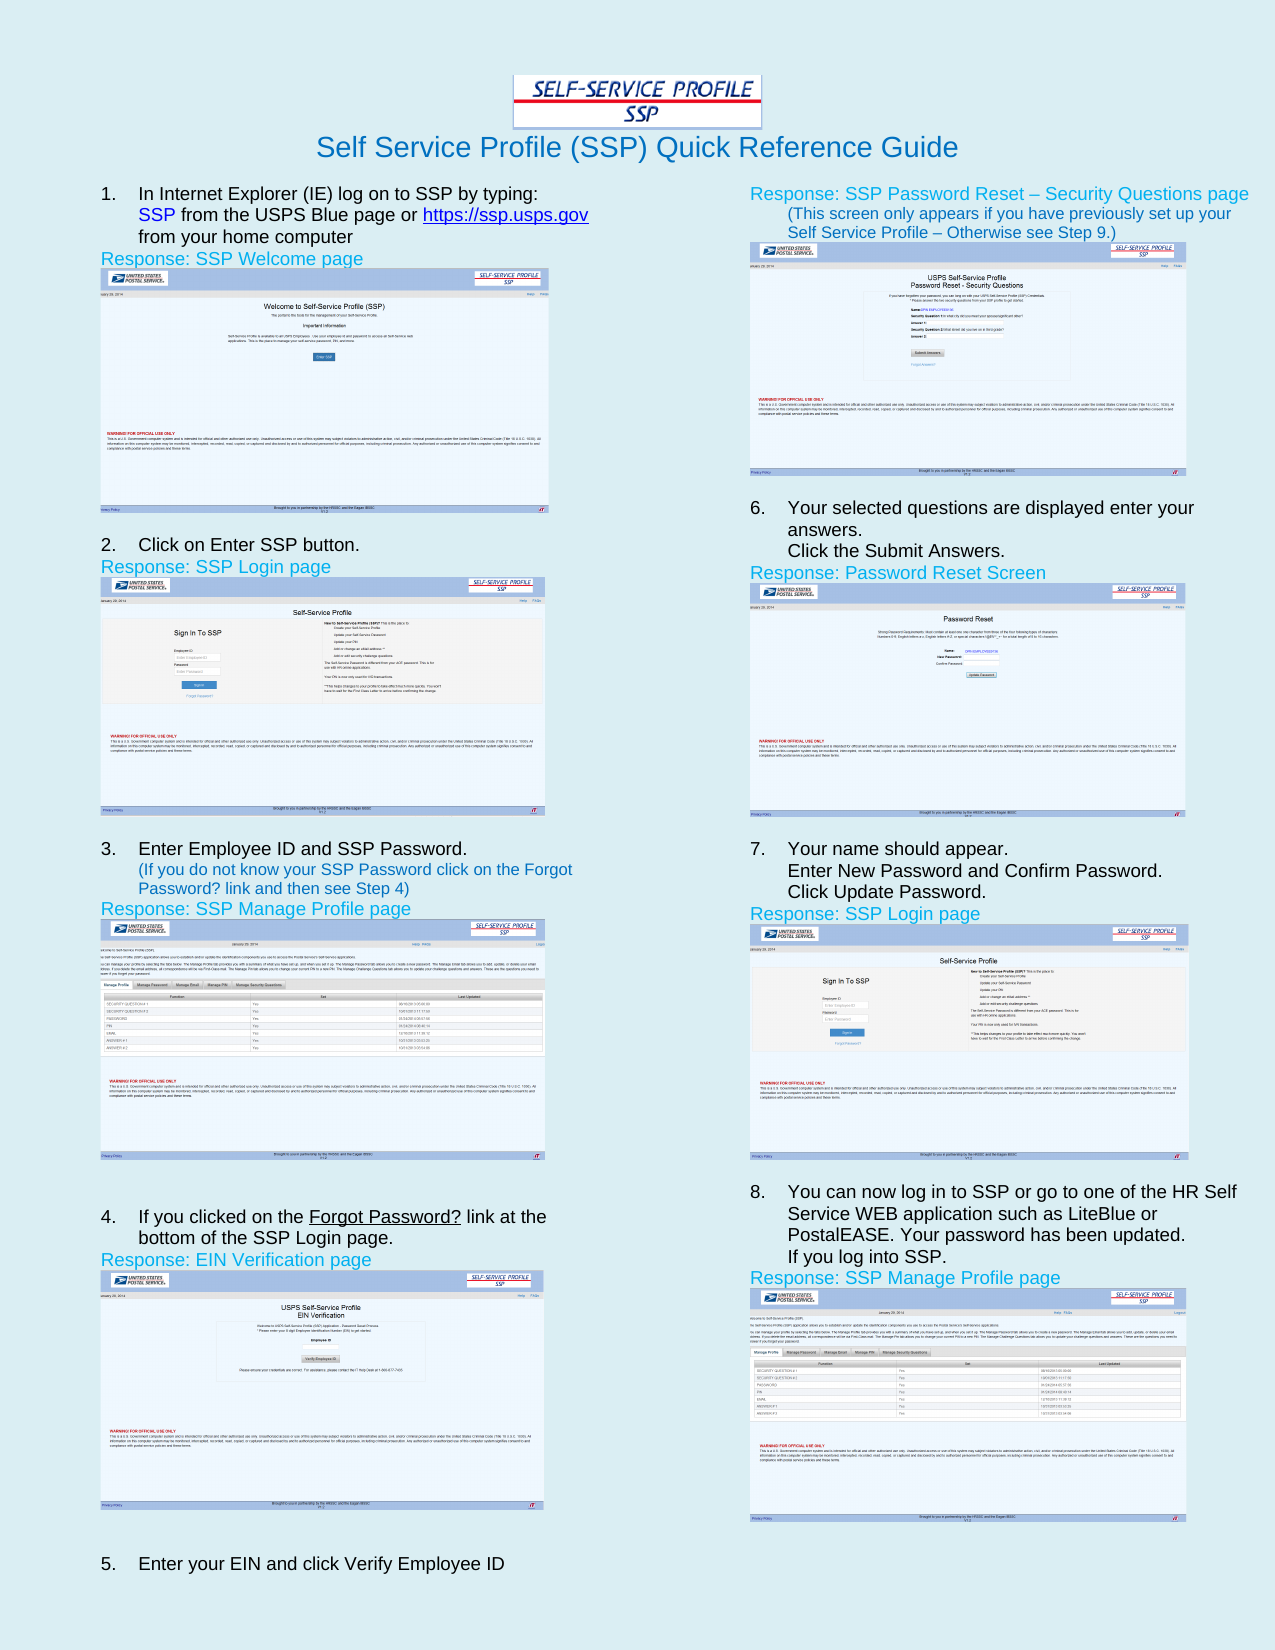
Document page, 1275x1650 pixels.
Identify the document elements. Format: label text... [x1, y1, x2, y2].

picture [750, 1286, 1187, 1522]
text (If you do not know your SSP Password click on the Forgot Password? link and then see Step 4) [138, 859, 600, 898]
list In Internet Explorer (IE) log on to SSP by typing: [101, 183, 600, 204]
text Click Update Password. [787, 881, 1249, 903]
picture [100, 918, 545, 1160]
text If you log into SSP. [787, 1246, 1249, 1267]
text Response: SSP Manage Profile page [101, 898, 600, 919]
picture [100, 268, 549, 513]
list Click on Enter SSP button. [101, 534, 600, 555]
list Enter your EIN and click Verify Employee ID [101, 1552, 600, 1574]
picture [750, 583, 1186, 817]
text Response: SSP Welcome page [101, 247, 600, 269]
list Your selected questions are displayed enter your answers. [750, 497, 1249, 540]
text Response: Password Reset Screen [750, 561, 1249, 583]
list Your name should appear. [750, 838, 1249, 860]
picture [100, 576, 545, 817]
list You can now log in to SSP or go to one of the HR Self Service WEB application such as LiteBlue or PostalEASE. Your password has been updated. [750, 1181, 1249, 1246]
picture [100, 1268, 544, 1510]
text (This screen only appears if you have previously set up your Self Service Profile – Otherwise see Step 9.) [787, 204, 1249, 242]
list If you clicked on the Forgot Password? link at the bottom of the SSP Login page. [101, 1205, 600, 1248]
picture [512, 75, 763, 130]
text Response: SSP Login page [750, 903, 1249, 924]
text Response: SSP Login page [101, 555, 600, 577]
text Enter New Password and Confirm Password. [787, 860, 1249, 881]
text Click the Submit Answers. [787, 540, 1249, 561]
text Response: SSP Password Reset – Security Questions page [750, 183, 1249, 204]
list Enter Employee ID and SSP Password. [101, 838, 600, 859]
text Response: EIN Verification page [101, 1248, 600, 1270]
picture [750, 242, 1187, 476]
picture [750, 922, 1189, 1160]
text Response: SSP Manage Profile page [750, 1267, 1249, 1289]
text SSP from the USPS Blue page or https://ssp.usps.gov from your home computer [138, 204, 600, 247]
